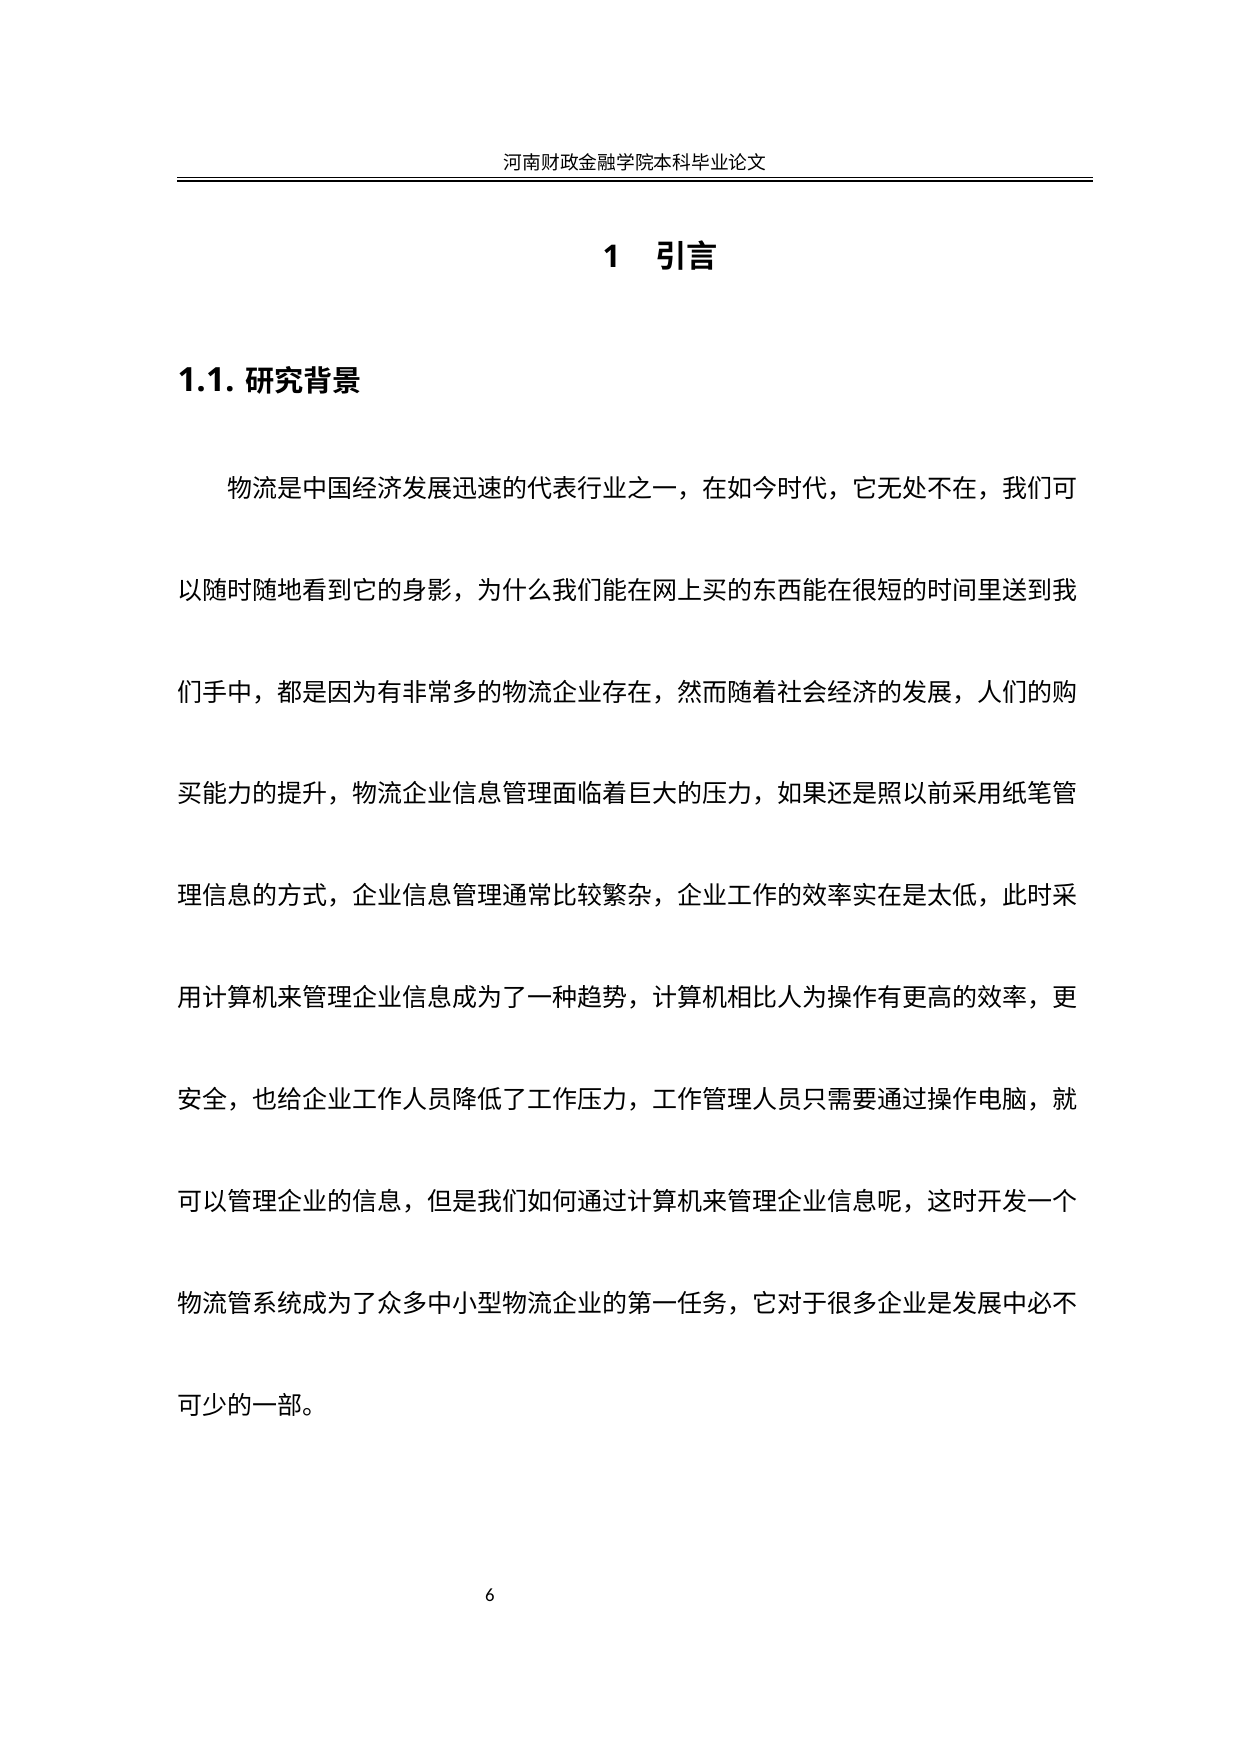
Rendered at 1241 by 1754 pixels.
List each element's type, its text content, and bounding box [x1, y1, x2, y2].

text 物流是中国经济发展迅速的代表行业之一，在如今时代，它无处不在，我们可以随时随地看到它的身影，为什么我们能在网上买的东西能在很短的时间里送到我们手中，都是因为有非常多的物流企业存在，然而随着社会经济的发展，人们的购买能力的提升，物流企业信息管理面临着巨大的压力，如果还是照以前采用纸笔管理信息的方式，企业信息管理通常比较繁杂，企业工作的效率实在是太低，此时采用计算机来管理企业信息成为了一种趋势，计算机相比人为操作有更高的效率，更安全，也给企业工作人员降低了工作压力，工作管理人员只需要通过操作电脑，就可以管理企业的信息，但是我们如何通过计算机来管理企业信息呢，这时开发一个物流管系统成为了众多中小型物流企业的第一任务，它对于很多企业是发展中必不可少的一部。 [177, 452, 1093, 1437]
list 研究背景 [177, 345, 1093, 413]
list 引言 [227, 220, 1093, 288]
